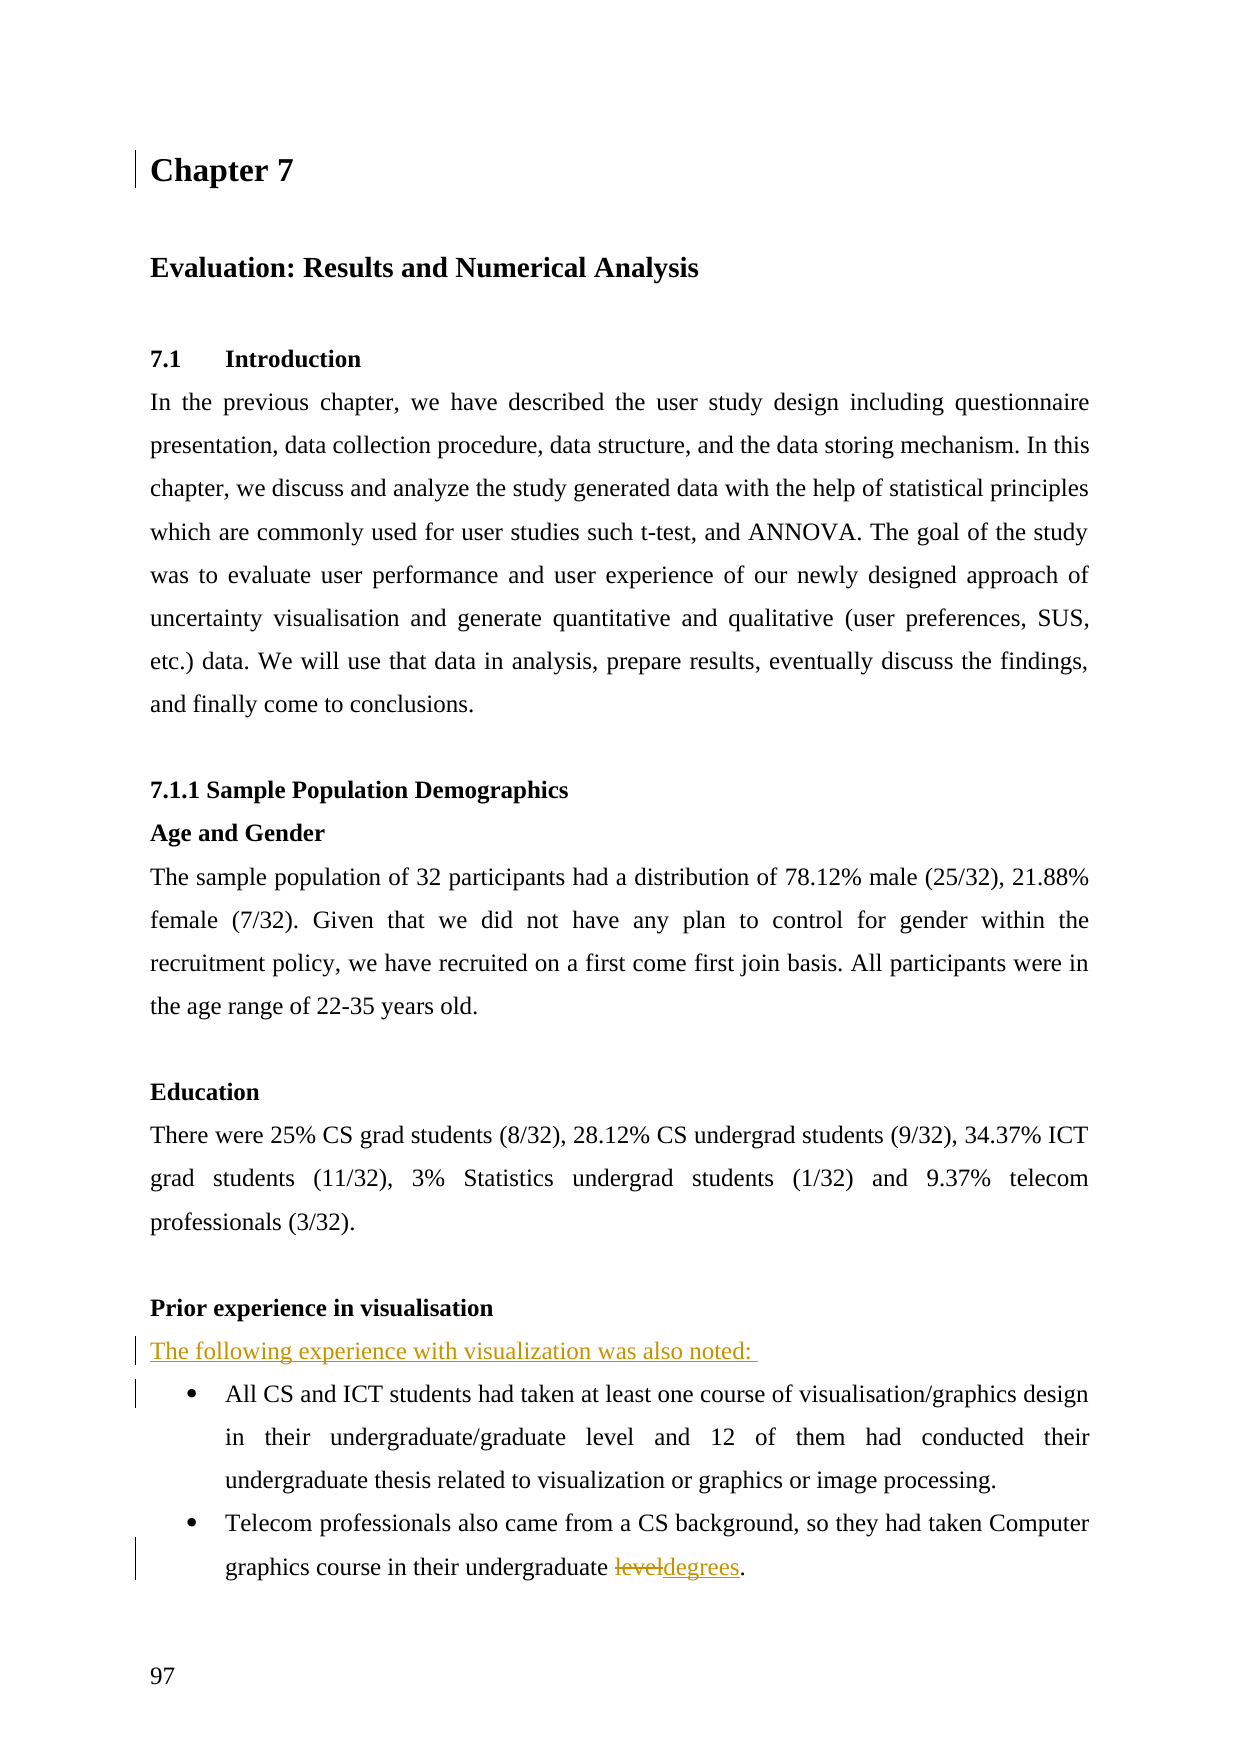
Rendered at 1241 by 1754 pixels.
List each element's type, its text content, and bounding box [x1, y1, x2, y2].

text Age and Gender [150, 818, 1090, 847]
text 7.1.1 Sample Population Demographics [150, 775, 1090, 804]
list Telecom professionals also came from a CS background, so they had taken Computer graphics course in their undergraduate . [187, 1508, 1090, 1580]
list All CS and ICT students had taken at least one course of visualisation/graphics design in their undergraduate/graduate level and 12 of them had conducted their undergraduate thesis related to visualization or graphics or image processing. [187, 1379, 1090, 1494]
text Prior experience in visualisation [150, 1293, 1090, 1322]
text There were 25% CS grad students (8/32), 28.12% CS undergrad students (9/32), 34.37% ICT grad students (11/32), 3% Statistics undergrad students (1/32) and 9.37% telecom professionals (3/32). [150, 1120, 1090, 1235]
text The sample population of 32 participants had a distribution of 78.12% male (25/32), 21.88% female (7/32). Given that we did not have any plan to control for gender within the recruitment policy, we have recruited on a first come first join basis. All participants were in the age range of 22-35 years old. [150, 862, 1090, 1020]
text Education [150, 1077, 1090, 1106]
text 7.1 Introduction In the previous chapter, we have described the user study design including questionnaire presentation, data collection procedure, data structure, and the data storing mechanism. In this chapter, we discuss and analyze the study generated data with the help of statistical principles which are commonly used for user studies such t-test, and ANNOVA. The goal of the study was to evaluate user performance and user experience of our newly designed approach of uncertainty visualisation and generate quantitative and qualitative (user preferences, SUS, etc.) data. We will use that data in analysis, prepare results, eventually discuss the findings, and finally come to conclusions. [150, 344, 1090, 718]
text Evaluation: Results and Numerical Analysis [150, 251, 1090, 284]
text Chapter 7 [150, 150, 1090, 188]
